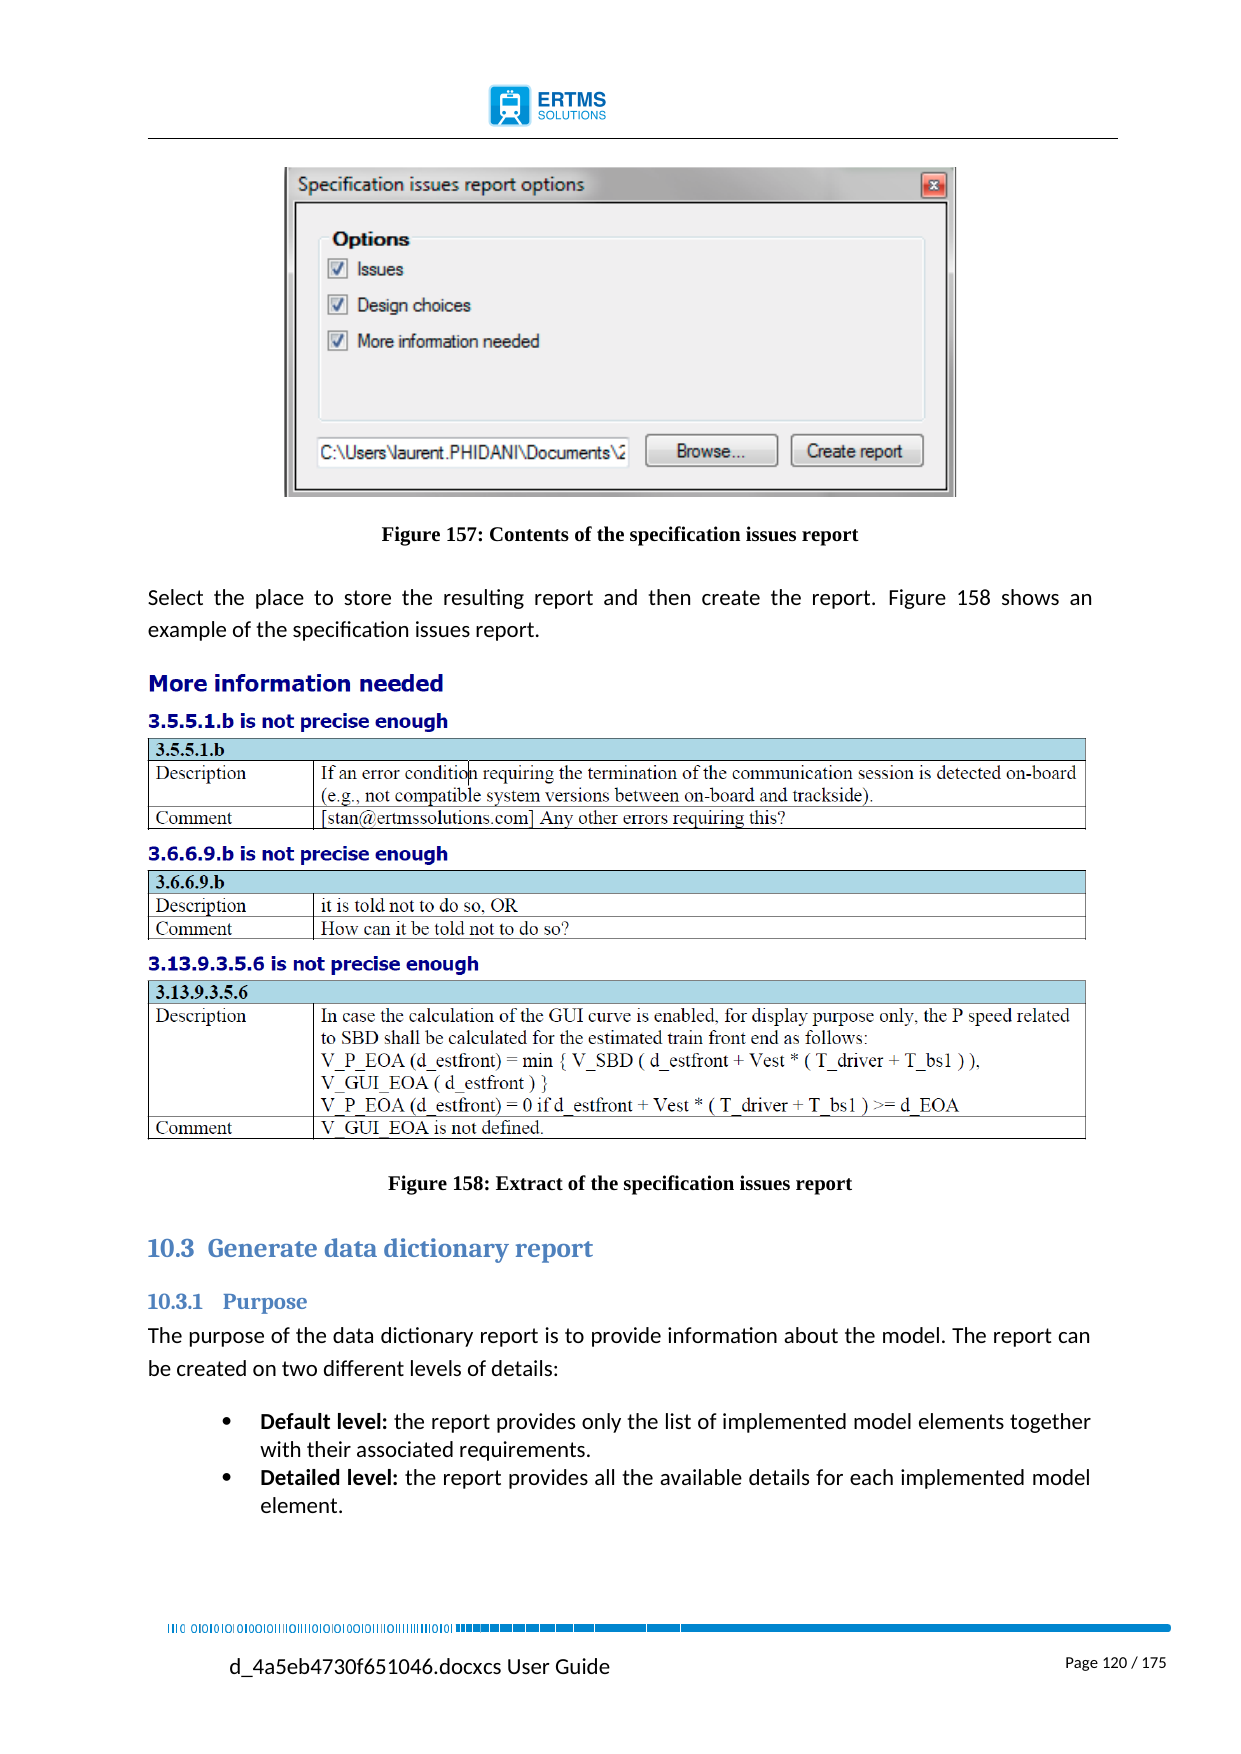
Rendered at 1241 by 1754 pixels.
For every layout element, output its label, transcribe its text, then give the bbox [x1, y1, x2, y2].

picture [284, 167, 957, 497]
text Figure 157: Contents of the specification issues report [148, 522, 1093, 546]
text The purpose of the data dictionary report is to provide information about the model. The report can be created on two different levels of details: [148, 1322, 1093, 1382]
picture [477, 73, 617, 138]
text Select the place to store the resulting report and then create the report. Figure 158 shows an example of the specification issues report. [148, 583, 1093, 643]
subtitle Purpose [148, 1289, 1093, 1315]
subtitle Generate data dictionary report [148, 1233, 1093, 1264]
picture [167, 1624, 1171, 1633]
list Default level: the report provides only the list of implemented model elements together with their associated requirements. [223, 1407, 1093, 1463]
list Detailed level: the report provides all the available details for each implemented model element. [223, 1463, 1093, 1519]
text Figure 158: Extract of the specification issues report [148, 1171, 1093, 1195]
picture [147, 668, 1093, 1147]
